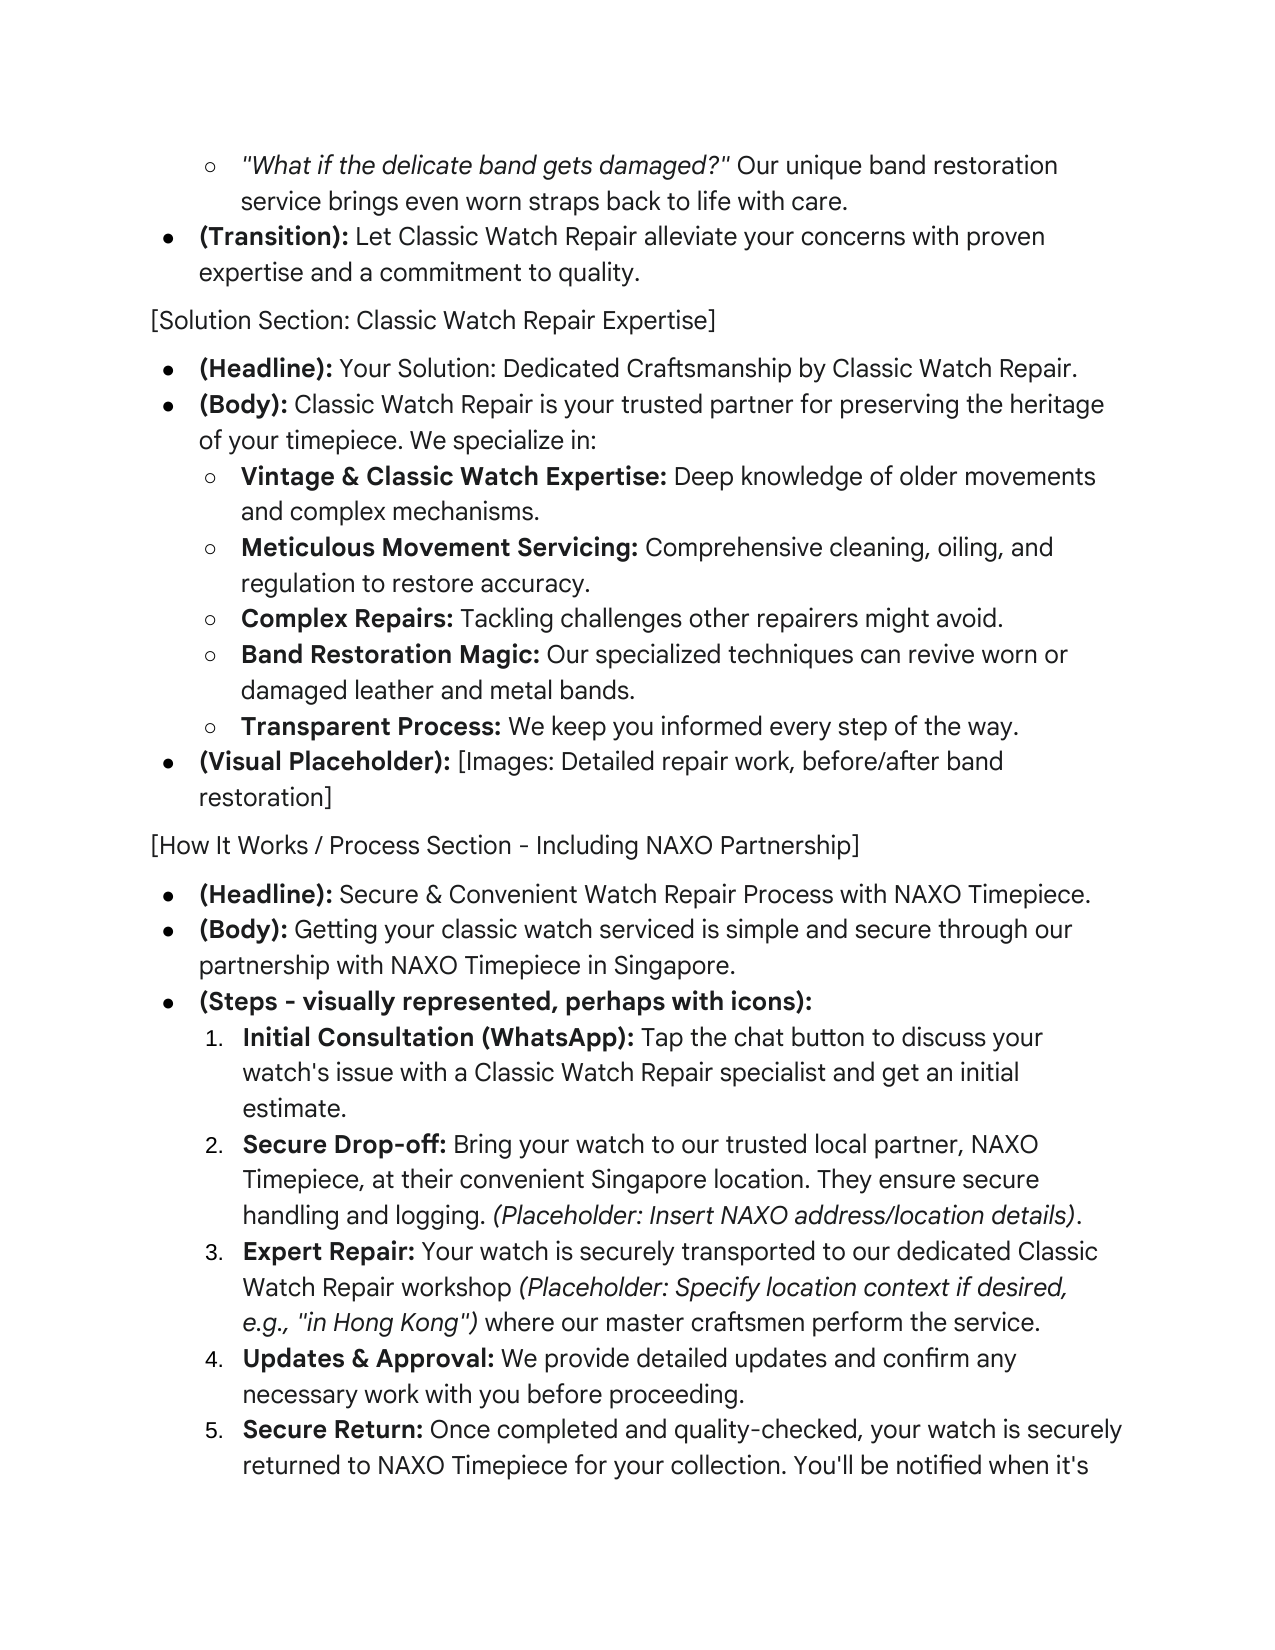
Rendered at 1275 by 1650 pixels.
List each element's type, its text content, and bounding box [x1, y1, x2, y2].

list Expert Repair: Your watch is securely transported to our dedicated Classic Watch Repair workshop (Placeholder: Specify location context if desired, e.g., "in Hong Kong") where our master craftsmen perform the service. [205, 1236, 1125, 1339]
list (Headline): Your Solution: Dedicated Craftsmanship by Classic Watch Repair. [161, 354, 1125, 385]
list Band Restoration Magic: Our specialized techniques can revive worn or damaged leather and metal bands. [203, 639, 1125, 707]
list (Steps - visually represented, perhaps with icons): [161, 986, 1125, 1017]
list Complex Repairs: Tackling challenges other repairers might avoid. [203, 604, 1125, 635]
list Secure Drop-off: Bring your watch to our trusted local partner, NAXO Timepiece, at their convenient Singapore location. They ensure secure handling and logging. (Placeholder: Insert NAXO address/location details). [205, 1129, 1125, 1232]
subtitle [How It Works / Process Section - Including NAXO Partnership] [150, 831, 1125, 862]
list Initial Consultation (WhatsApp): Tap the chat button to discuss your watch's issue with a Classic Watch Repair specialist and get an initial estimate. [205, 1022, 1125, 1124]
list "What if the delicate band gets damaged?" Our unique band restoration service brings even worn straps back to life with care. [203, 150, 1125, 217]
list Updates & Approval: We provide detailed updates and confirm any necessary work with you before proceeding. [205, 1343, 1125, 1410]
list Transparent Process: We keep you informed every step of the way. [203, 711, 1125, 742]
list (Transition): Let Classic Watch Repair alleviate your concerns with proven expertise and a commitment to quality. [161, 221, 1125, 288]
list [205, 1415, 1125, 1482]
subtitle [Solution Section: Classic Watch Repair Expertise] [150, 305, 1125, 337]
list (Headline): Secure & Convenient Watch Repair Process with NAXO Timepiece. [161, 879, 1125, 910]
list (Body): Getting your classic watch serviced is simple and secure through our partnership with NAXO Timepiece in Singapore. [161, 914, 1125, 982]
list Vintage & Classic Watch Expertise: Deep knowledge of older movements and complex mechanisms. [203, 461, 1125, 528]
list (Visual Placeholder): [Images: Detailed repair work, before/after band restoration] [161, 747, 1125, 814]
list Meticulous Movement Servicing: Comprehensive cleaning, oiling, and regulation to restore accuracy. [203, 532, 1125, 599]
list (Body): Classic Watch Repair is your trusted partner for preserving the heritage of your timepiece. We specialize in: [161, 389, 1125, 456]
